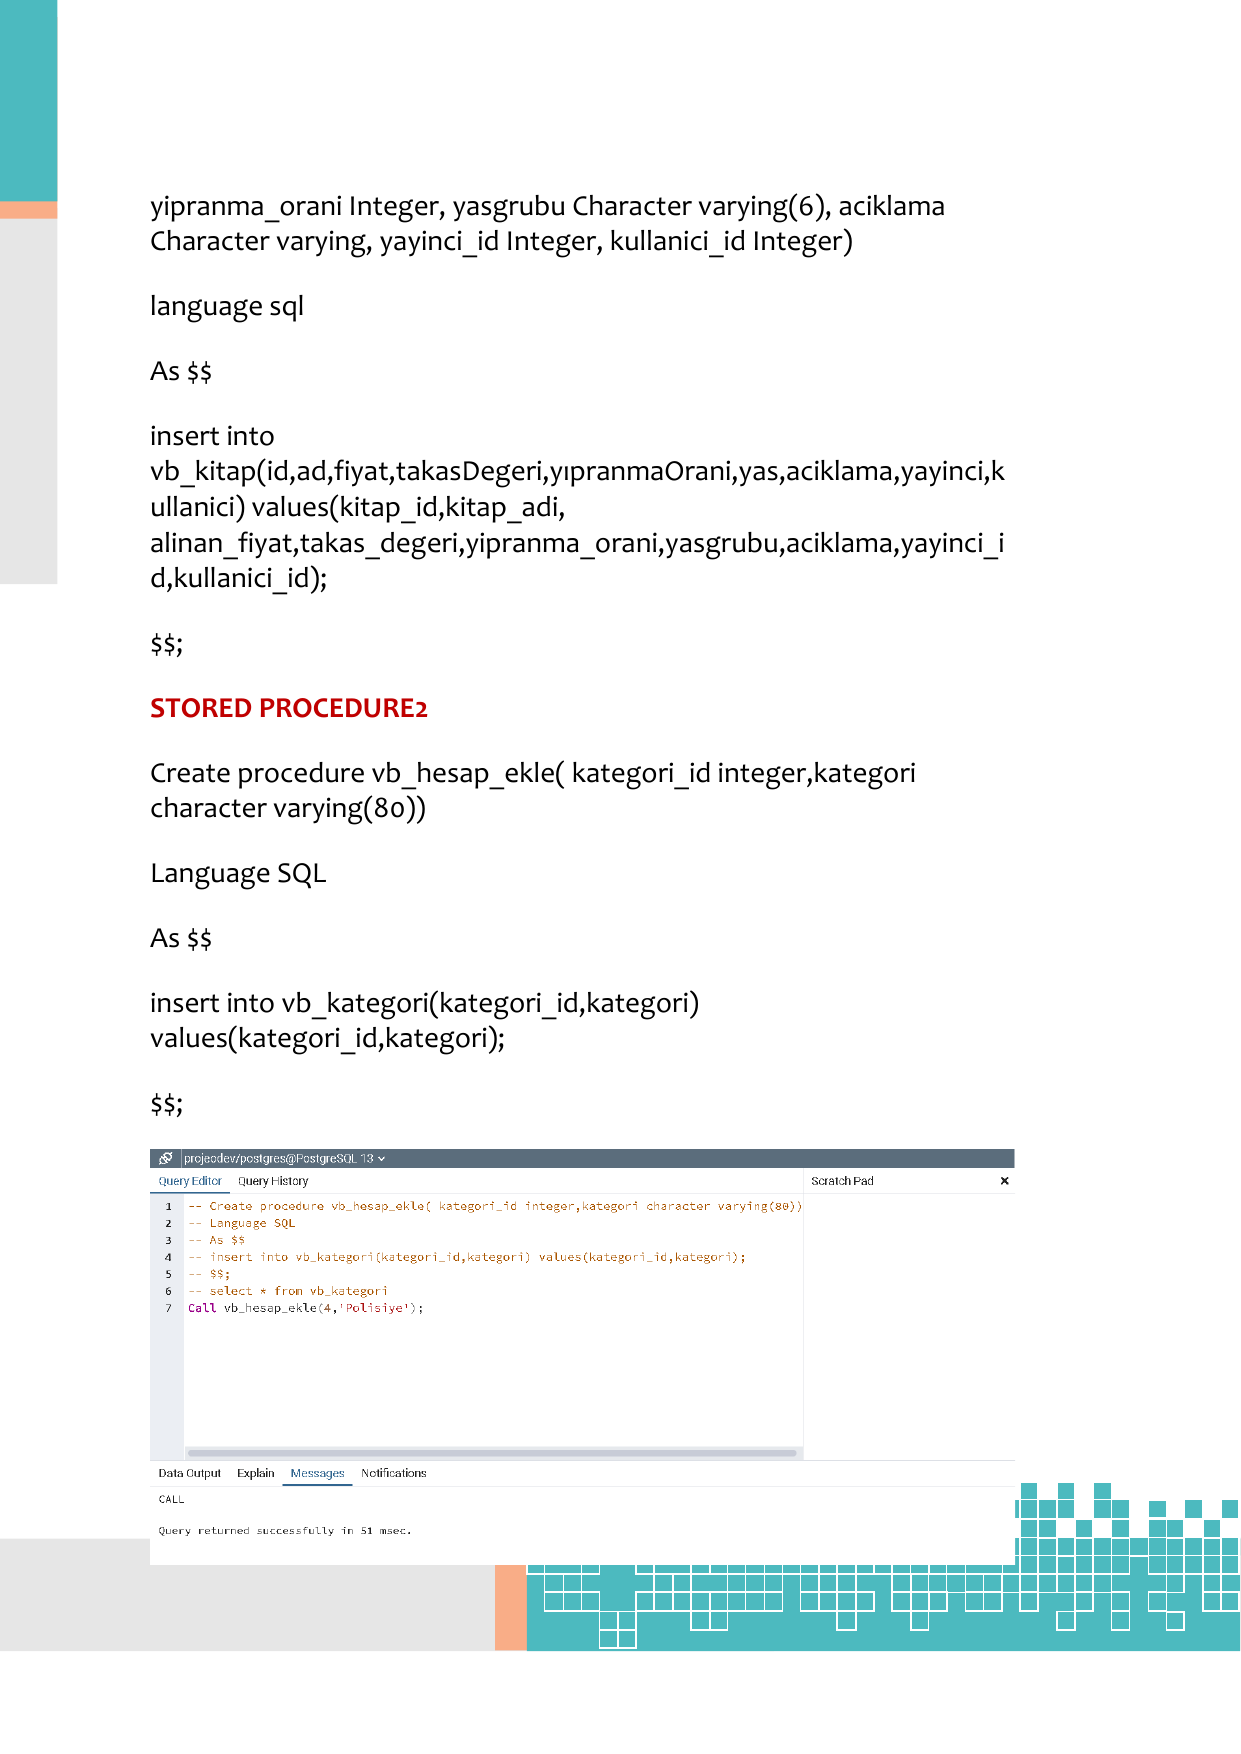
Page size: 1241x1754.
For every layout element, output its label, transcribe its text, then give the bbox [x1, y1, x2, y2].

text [150, 187, 1015, 259]
text As $$ [150, 353, 1015, 388]
text Language SQL [150, 855, 1015, 890]
picture [150, 1149, 1016, 1565]
text STORED PROCEDURE2 [150, 689, 1015, 725]
text language sql [150, 288, 1015, 323]
text insert into vb_kategori(kategori_id,kategori) values(kategori_id,kategori); [150, 984, 1015, 1056]
text As $$ [150, 919, 1015, 955]
text insert into vb_kitap(id,ad,fiyat,takasDegeri,yıpranmaOrani,yas,aciklama,yayinci,kullanici) values(kitap_id,kitap_adi, alinan_fiyat,takas_degeri,yipranma_orani,yasgrubu,aciklama,yayinci_id,kullanici_id); [150, 417, 1015, 596]
text Create procedure vb_hesap_ekle( kategori_id integer,kategori character varying(80)) [150, 754, 1015, 826]
text $$; [150, 625, 1015, 660]
text $$; [150, 1085, 1015, 1120]
